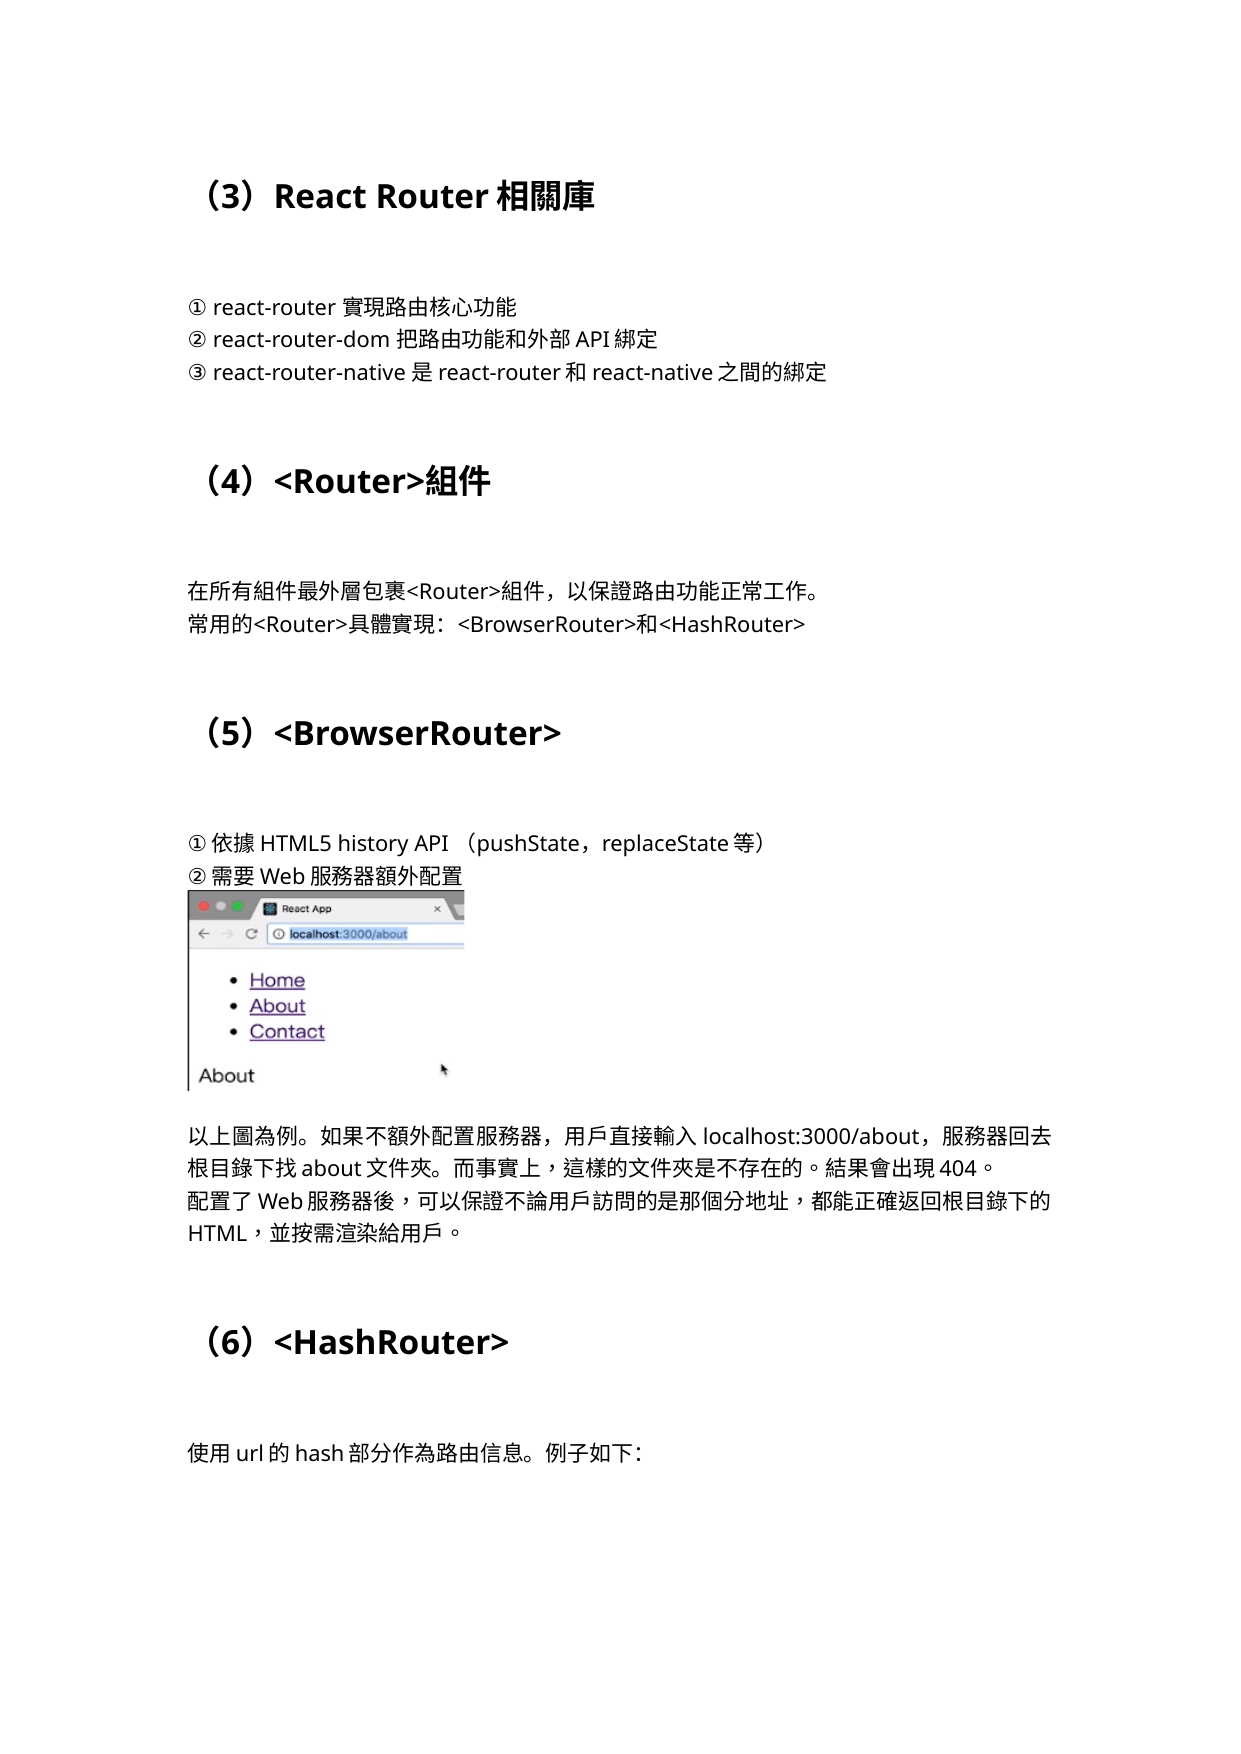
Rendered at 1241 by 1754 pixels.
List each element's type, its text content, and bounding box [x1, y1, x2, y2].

text 配置了Web服務器後，可以保證不論用戶訪問的是那個分地址，都能正確返回根目錄下的HTML，並按需渲染給用戶。 [187, 1183, 1053, 1248]
subtitle （6）<HashRouter> [187, 1308, 1053, 1373]
text ①依據HTML5 history API （pushState，replaceState等） [187, 826, 1053, 858]
text ③ react-router-native 是react-router和react-native之間的綁定 [187, 354, 1053, 387]
subtitle （3）React Router相關庫 [187, 162, 1053, 227]
picture [187, 890, 465, 1091]
text 使用url的hash部分作為路由信息。例子如下： [187, 1435, 1053, 1468]
text 常用的<Router>具體實現：<BrowserRouter>和<HashRouter> [187, 606, 1053, 639]
text ① react-router 實現路由核心功能 [187, 289, 1053, 322]
subtitle （4）<Router>組件 [187, 446, 1053, 511]
text 以上圖為例。如果不額外配置服務器，用戶直接輸入localhost:3000/about，服務器回去根目錄下找about文件夾。而事實上，這樣的文件夾是不存在的。結果會出現404。 [187, 1118, 1053, 1183]
text ② react-router-dom 把路由功能和外部API綁定 [187, 322, 1053, 354]
text 在所有組件最外層包裹<Router>組件，以保證路由功能正常工作。 [187, 574, 1053, 606]
text ②需要Web服務器額外配置 [187, 858, 1053, 891]
subtitle （5）<BrowserRouter> [187, 698, 1053, 763]
